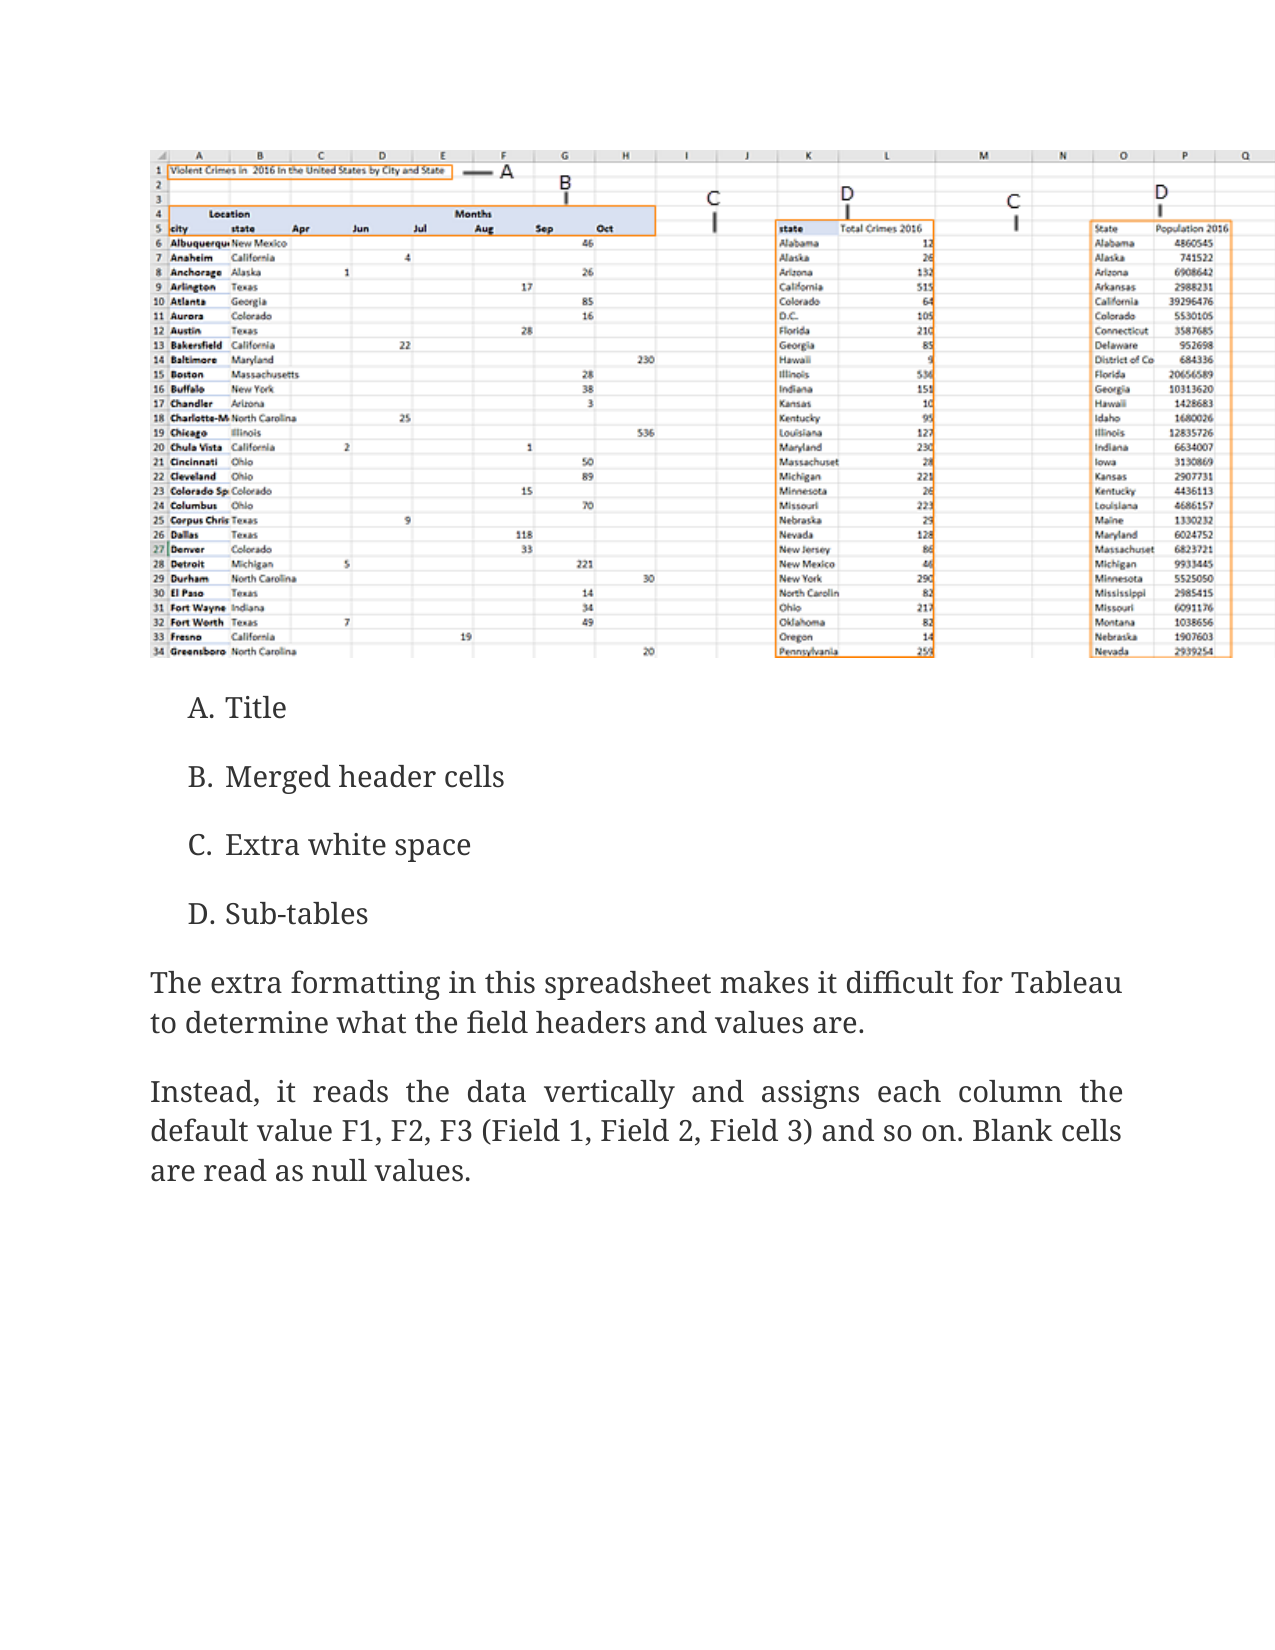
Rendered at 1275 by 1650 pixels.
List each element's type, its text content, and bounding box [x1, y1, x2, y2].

list Title [187, 687, 1125, 727]
list Merged header cells [187, 756, 1125, 796]
text Instead, it reads the data vertically and assigns each column the default value F1, F2, F3 (Field 1, Field 2, Field 3) and so on. Blank cells are read as null values. [150, 1071, 1125, 1190]
list Extra white space [187, 825, 1125, 864]
list Sub-tables [187, 893, 1125, 933]
picture [150, 150, 1275, 658]
text The extra formatting in this spreadsheet makes it difficult for Tableau to determine what the field headers and values are. [150, 962, 1125, 1042]
